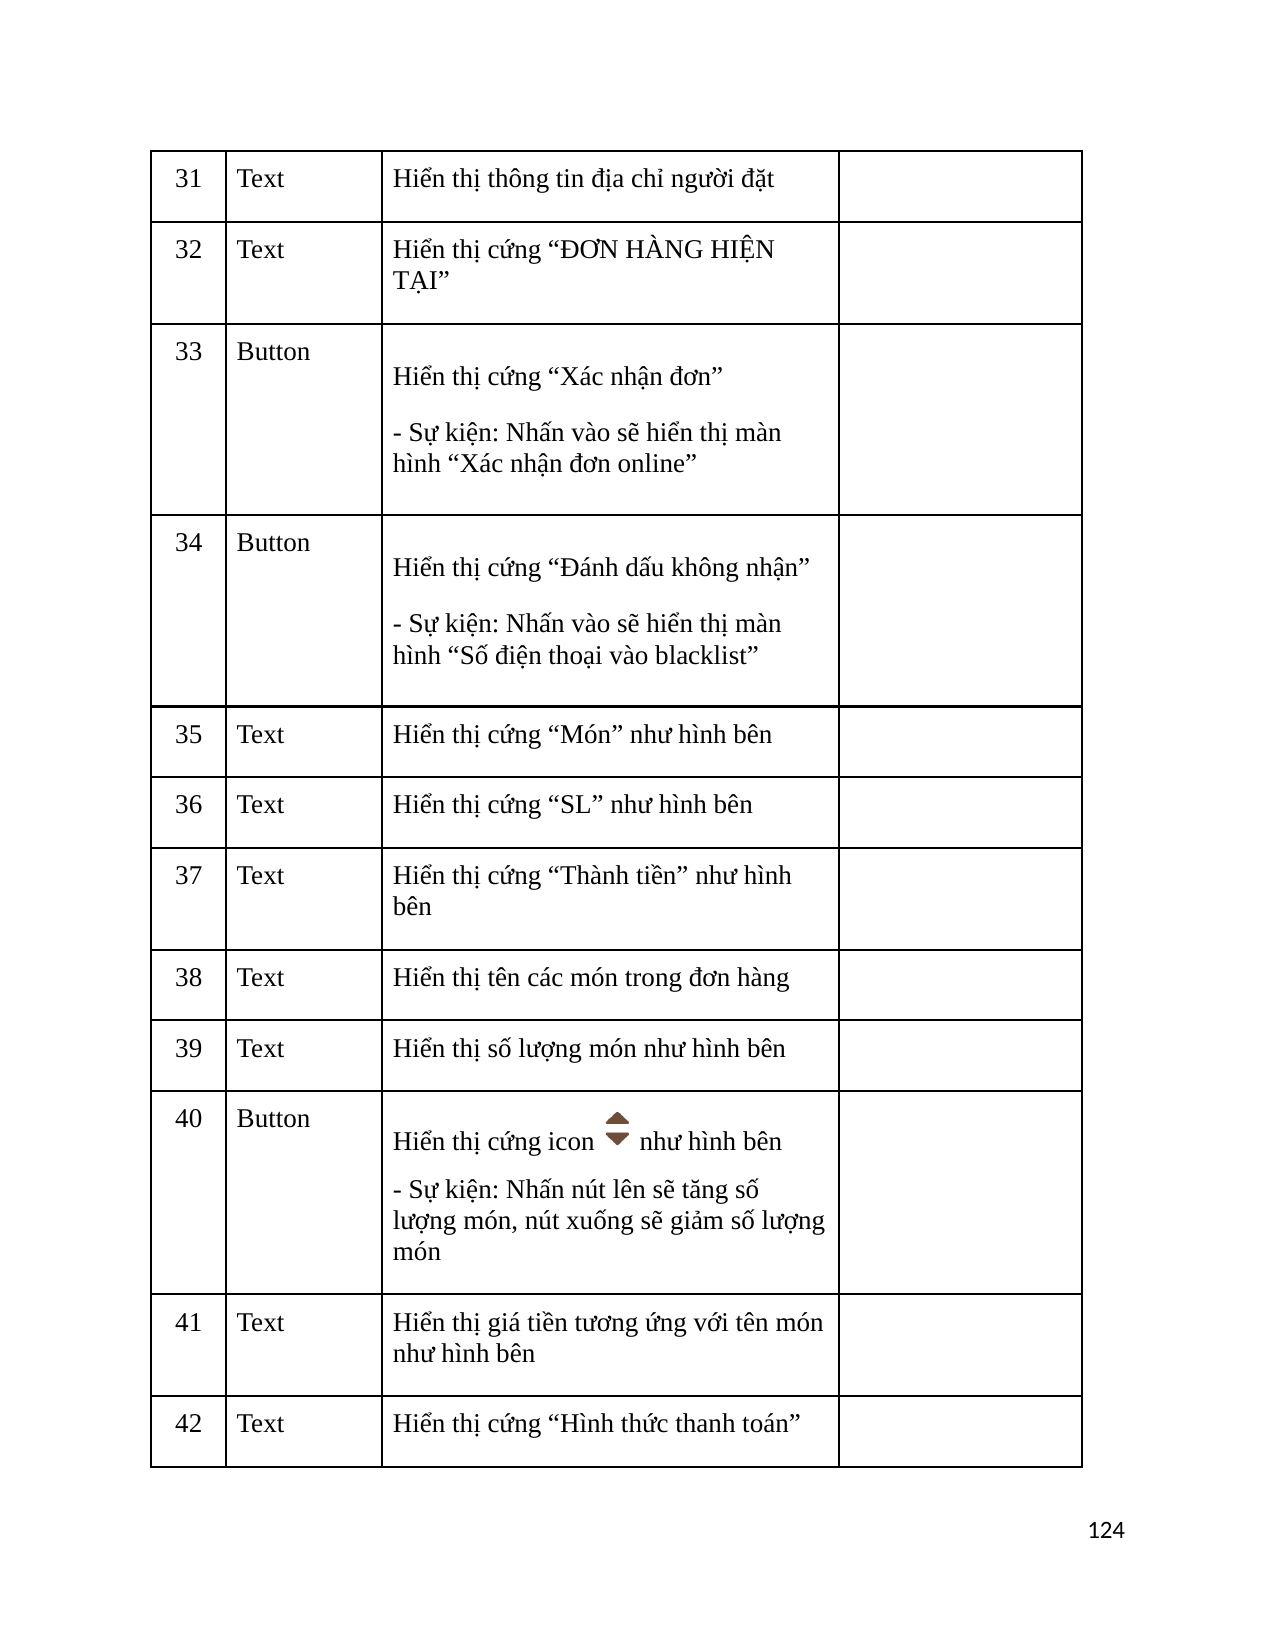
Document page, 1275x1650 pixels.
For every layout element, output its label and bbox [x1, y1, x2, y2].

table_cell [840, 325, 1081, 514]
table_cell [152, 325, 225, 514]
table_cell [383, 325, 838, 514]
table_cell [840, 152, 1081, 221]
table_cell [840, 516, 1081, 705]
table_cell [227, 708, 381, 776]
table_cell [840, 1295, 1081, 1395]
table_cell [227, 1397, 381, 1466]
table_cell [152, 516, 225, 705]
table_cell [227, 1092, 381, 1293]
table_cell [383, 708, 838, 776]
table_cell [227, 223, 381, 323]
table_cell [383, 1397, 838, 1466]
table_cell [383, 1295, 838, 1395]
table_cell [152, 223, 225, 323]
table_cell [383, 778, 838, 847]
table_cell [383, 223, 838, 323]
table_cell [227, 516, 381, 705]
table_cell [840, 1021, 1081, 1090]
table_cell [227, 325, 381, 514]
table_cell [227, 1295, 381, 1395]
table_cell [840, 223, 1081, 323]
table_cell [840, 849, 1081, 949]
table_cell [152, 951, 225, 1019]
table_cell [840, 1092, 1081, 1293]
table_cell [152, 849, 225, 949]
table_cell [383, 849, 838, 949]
picture [601, 1102, 633, 1151]
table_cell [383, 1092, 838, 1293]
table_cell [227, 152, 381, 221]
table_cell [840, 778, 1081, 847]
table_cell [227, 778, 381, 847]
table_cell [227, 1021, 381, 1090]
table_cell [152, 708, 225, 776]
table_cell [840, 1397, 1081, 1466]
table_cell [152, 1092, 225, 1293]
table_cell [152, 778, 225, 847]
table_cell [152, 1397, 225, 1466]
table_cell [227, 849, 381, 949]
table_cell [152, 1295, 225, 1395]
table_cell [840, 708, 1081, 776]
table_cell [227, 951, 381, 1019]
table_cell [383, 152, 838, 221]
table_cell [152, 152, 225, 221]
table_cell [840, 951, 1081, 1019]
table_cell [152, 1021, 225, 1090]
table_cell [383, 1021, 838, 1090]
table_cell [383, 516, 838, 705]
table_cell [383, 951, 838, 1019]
